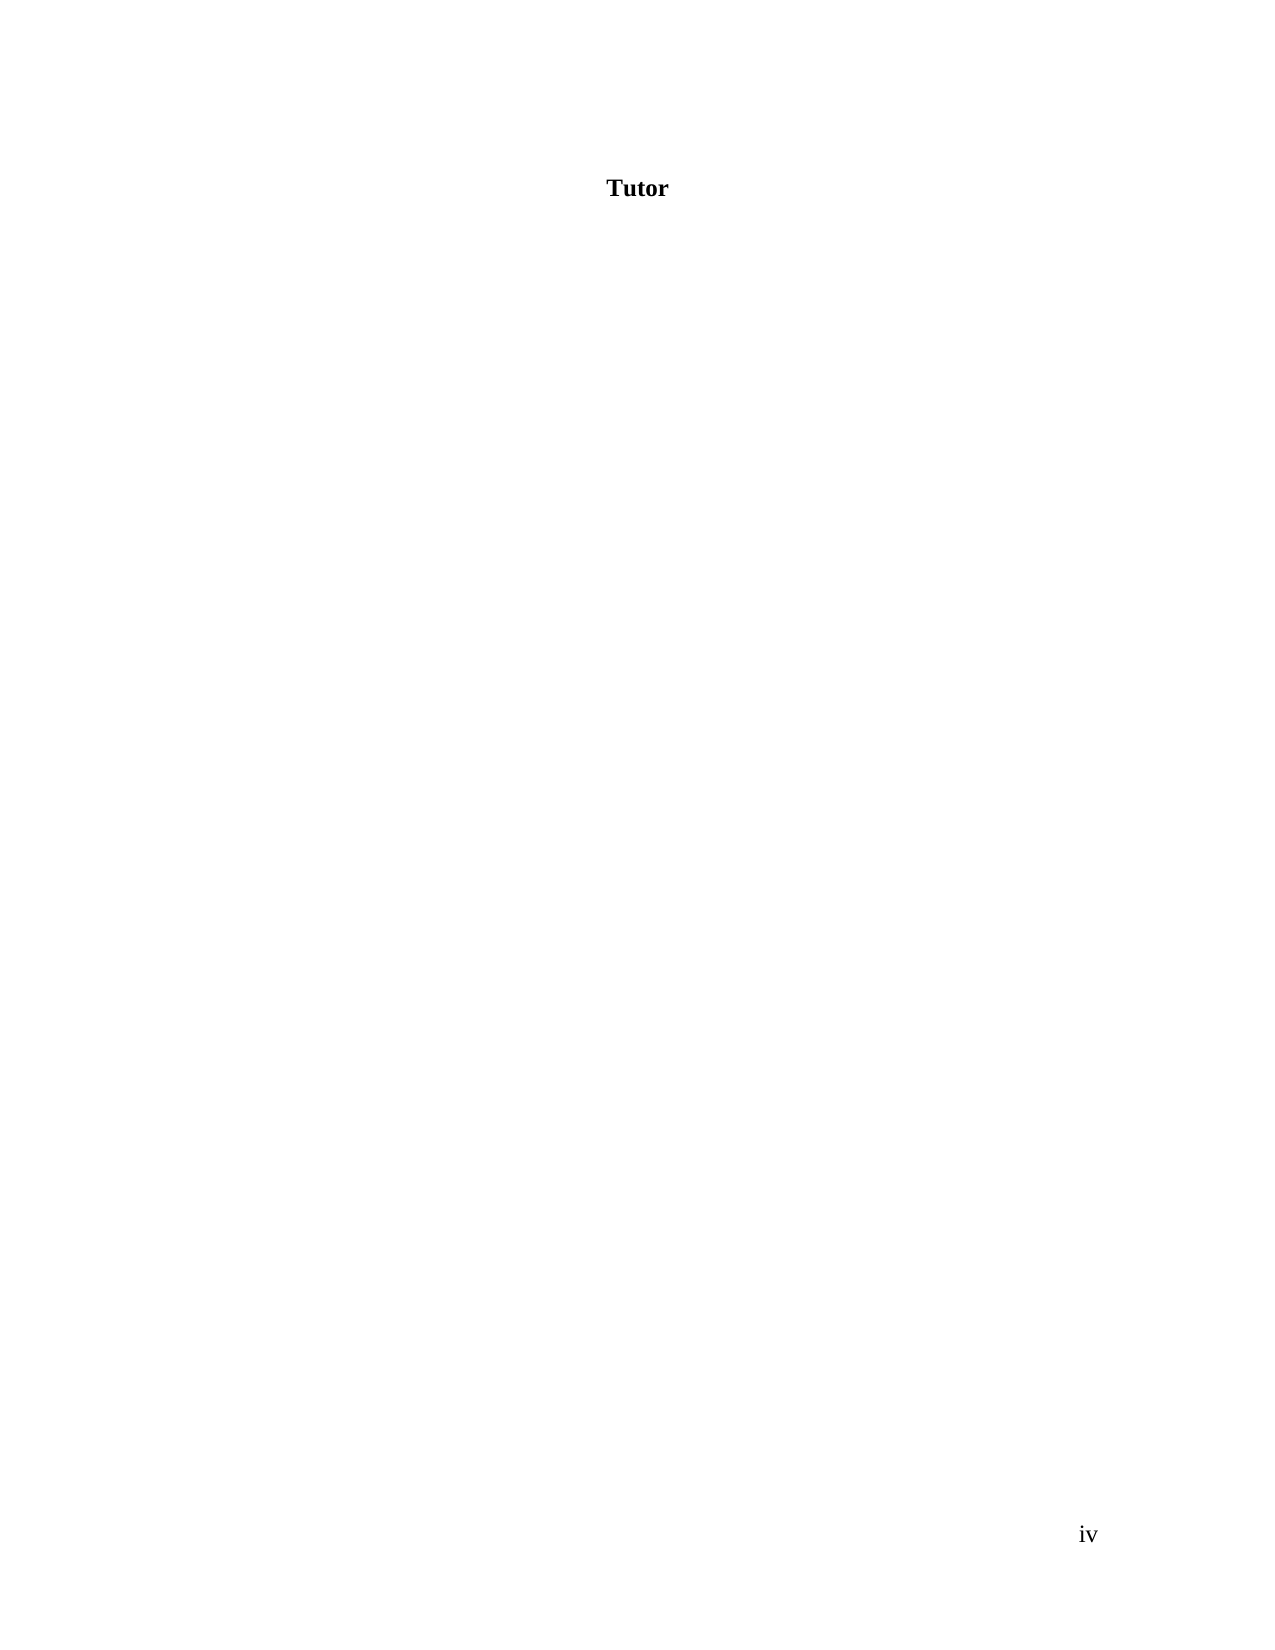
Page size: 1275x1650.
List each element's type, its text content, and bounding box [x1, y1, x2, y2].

subtitle Tutor [177, 173, 1098, 201]
